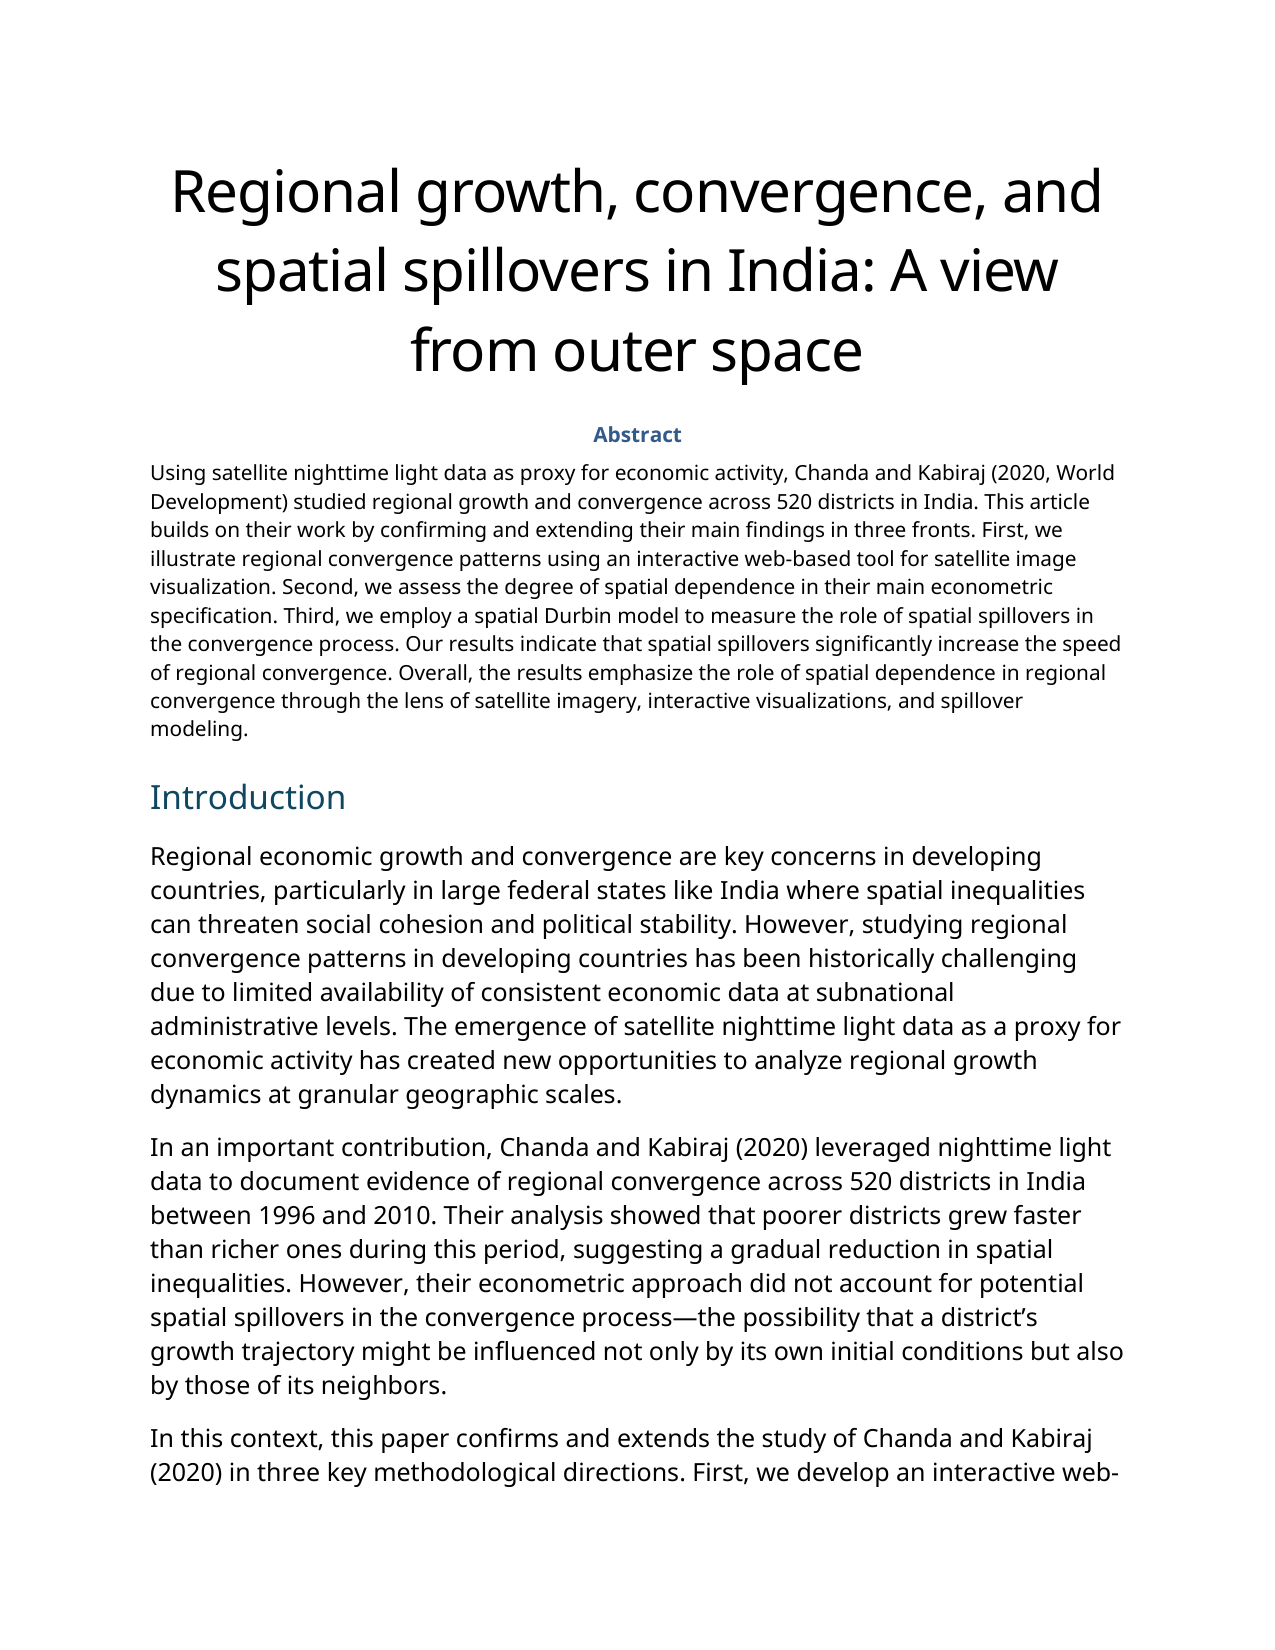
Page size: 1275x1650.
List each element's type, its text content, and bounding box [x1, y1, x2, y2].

title Abstract [150, 420, 1125, 448]
text In an important contribution, Chanda and Kabiraj (2020) leveraged nighttime light data to document evidence of regional convergence across 520 districts in India between 1996 and 2010. Their analysis showed that poorer districts grew faster than richer ones during this period, suggesting a gradual reduction in spatial inequalities. However, their econometric approach did not account for potential spatial spillovers in the convergence process—the possibility that a district’s growth trajectory might be influenced not only by its own initial conditions but also by those of its neighbors. [150, 1129, 1125, 1402]
title Regional growth, convergence, and spatial spillovers in India: A view from outer space [150, 150, 1125, 388]
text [150, 1421, 1125, 1489]
text Using satellite nighttime light data as proxy for economic activity, Chanda and Kabiraj (2020, World Development) studied regional growth and convergence across 520 districts in India. This article builds on their work by confirming and extending their main findings in three fronts. First, we illustrate regional convergence patterns using an interactive web-based tool for satellite image visualization. Second, we assess the degree of spatial dependence in their main econometric specification. Third, we employ a spatial Durbin model to measure the role of spatial spillovers in the convergence process. Our results indicate that spatial spillovers significantly increase the speed of regional convergence. Overall, the results emphasize the role of spatial dependence in regional convergence through the lens of satellite imagery, interactive visualizations, and spillover modeling. [150, 458, 1125, 743]
text Regional economic growth and convergence are key concerns in developing countries, particularly in large federal states like India where spatial inequalities can threaten social cohesion and political stability. However, studying regional convergence patterns in developing countries has been historically challenging due to limited availability of consistent economic data at subnational administrative levels. The emergence of satellite nighttime light data as a proxy for economic activity has created new opportunities to analyze regional growth dynamics at granular geographic scales. [150, 838, 1125, 1111]
subtitle Introduction [150, 774, 1125, 819]
